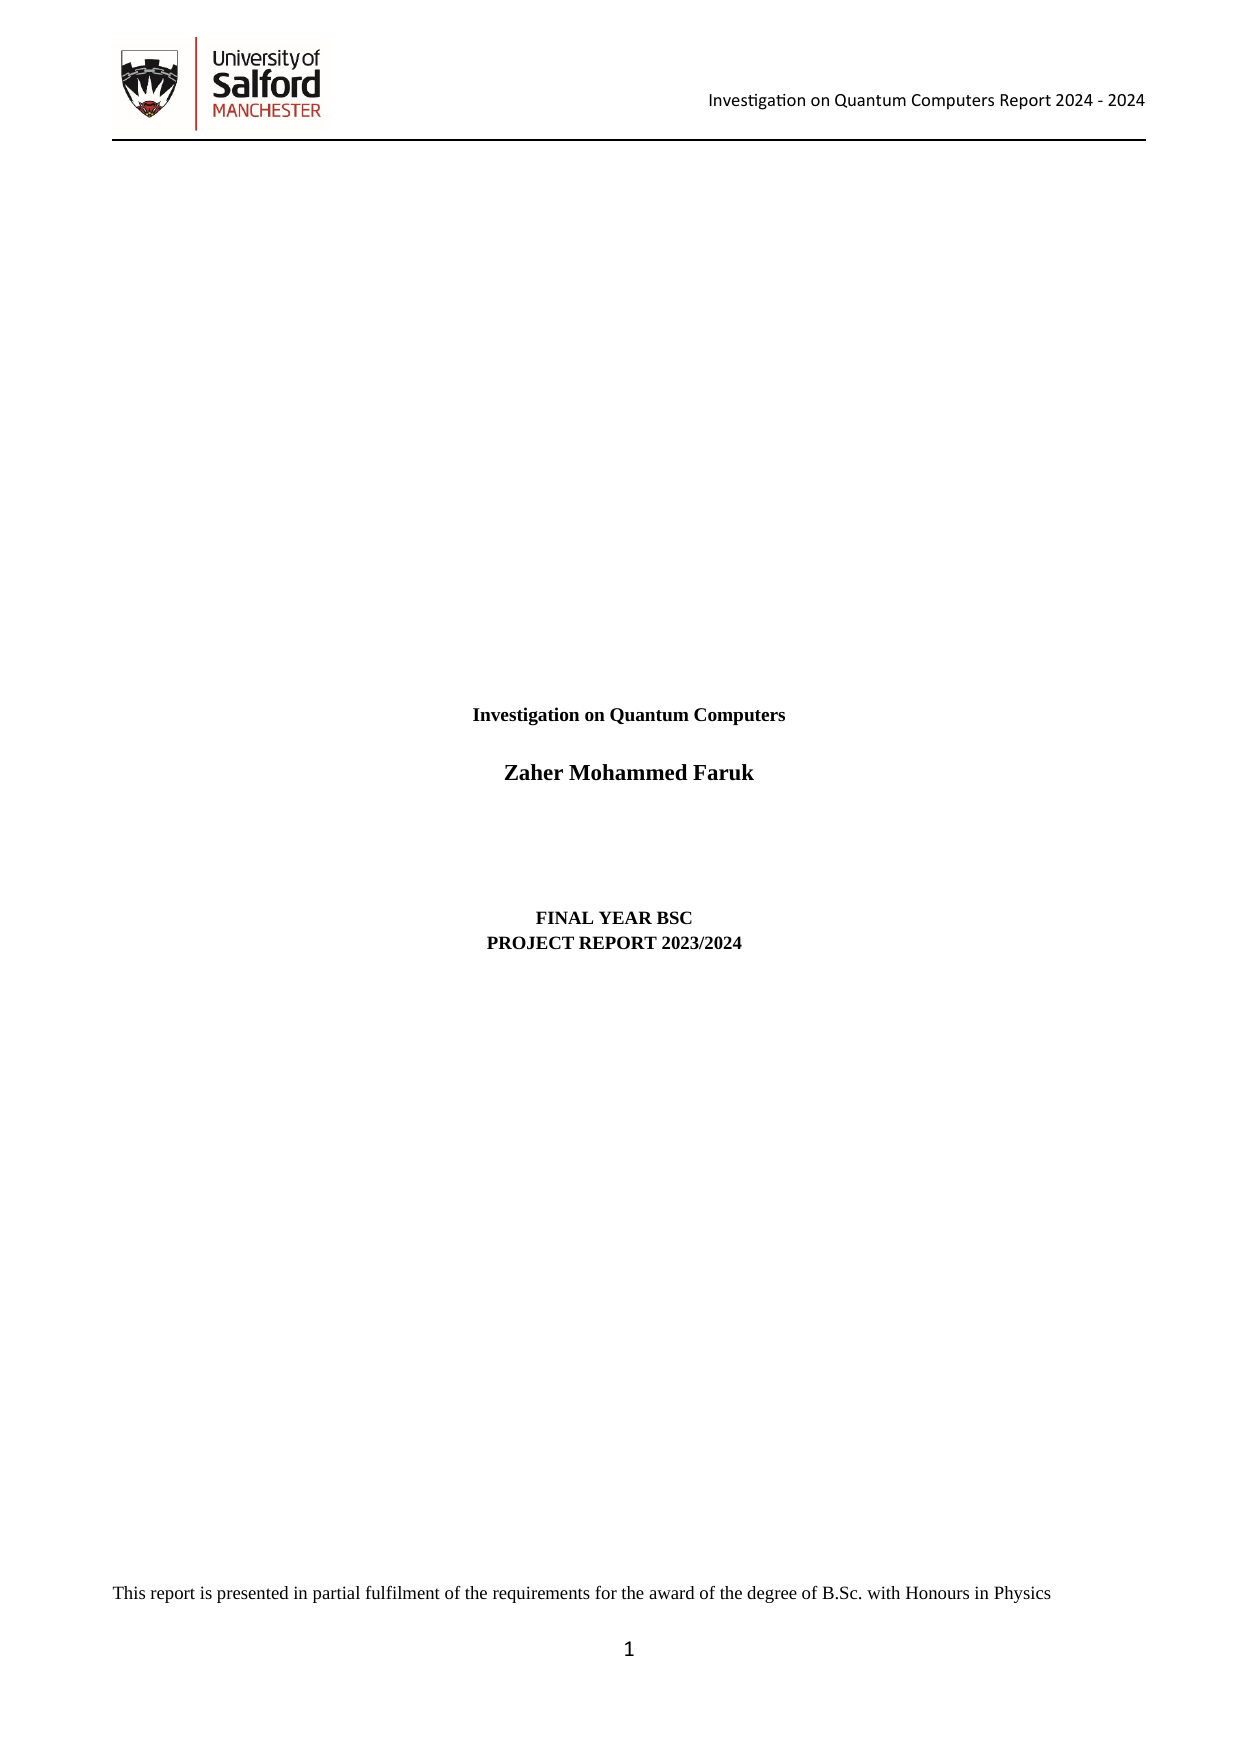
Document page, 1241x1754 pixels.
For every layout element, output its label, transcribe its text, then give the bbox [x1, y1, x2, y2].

text Zaher Mohammed Faruk [112, 760, 1146, 785]
picture [112, 37, 331, 131]
title Investigation on Quantum Computers [112, 704, 1146, 742]
text This report is presented in partial fulfilment of the requirements for the award of the degree of B.Sc. with Honours in Physics [112, 1579, 1116, 1604]
text FINAL YEAR BSC PROJECT REPORT 2023/2024 [112, 904, 1116, 954]
